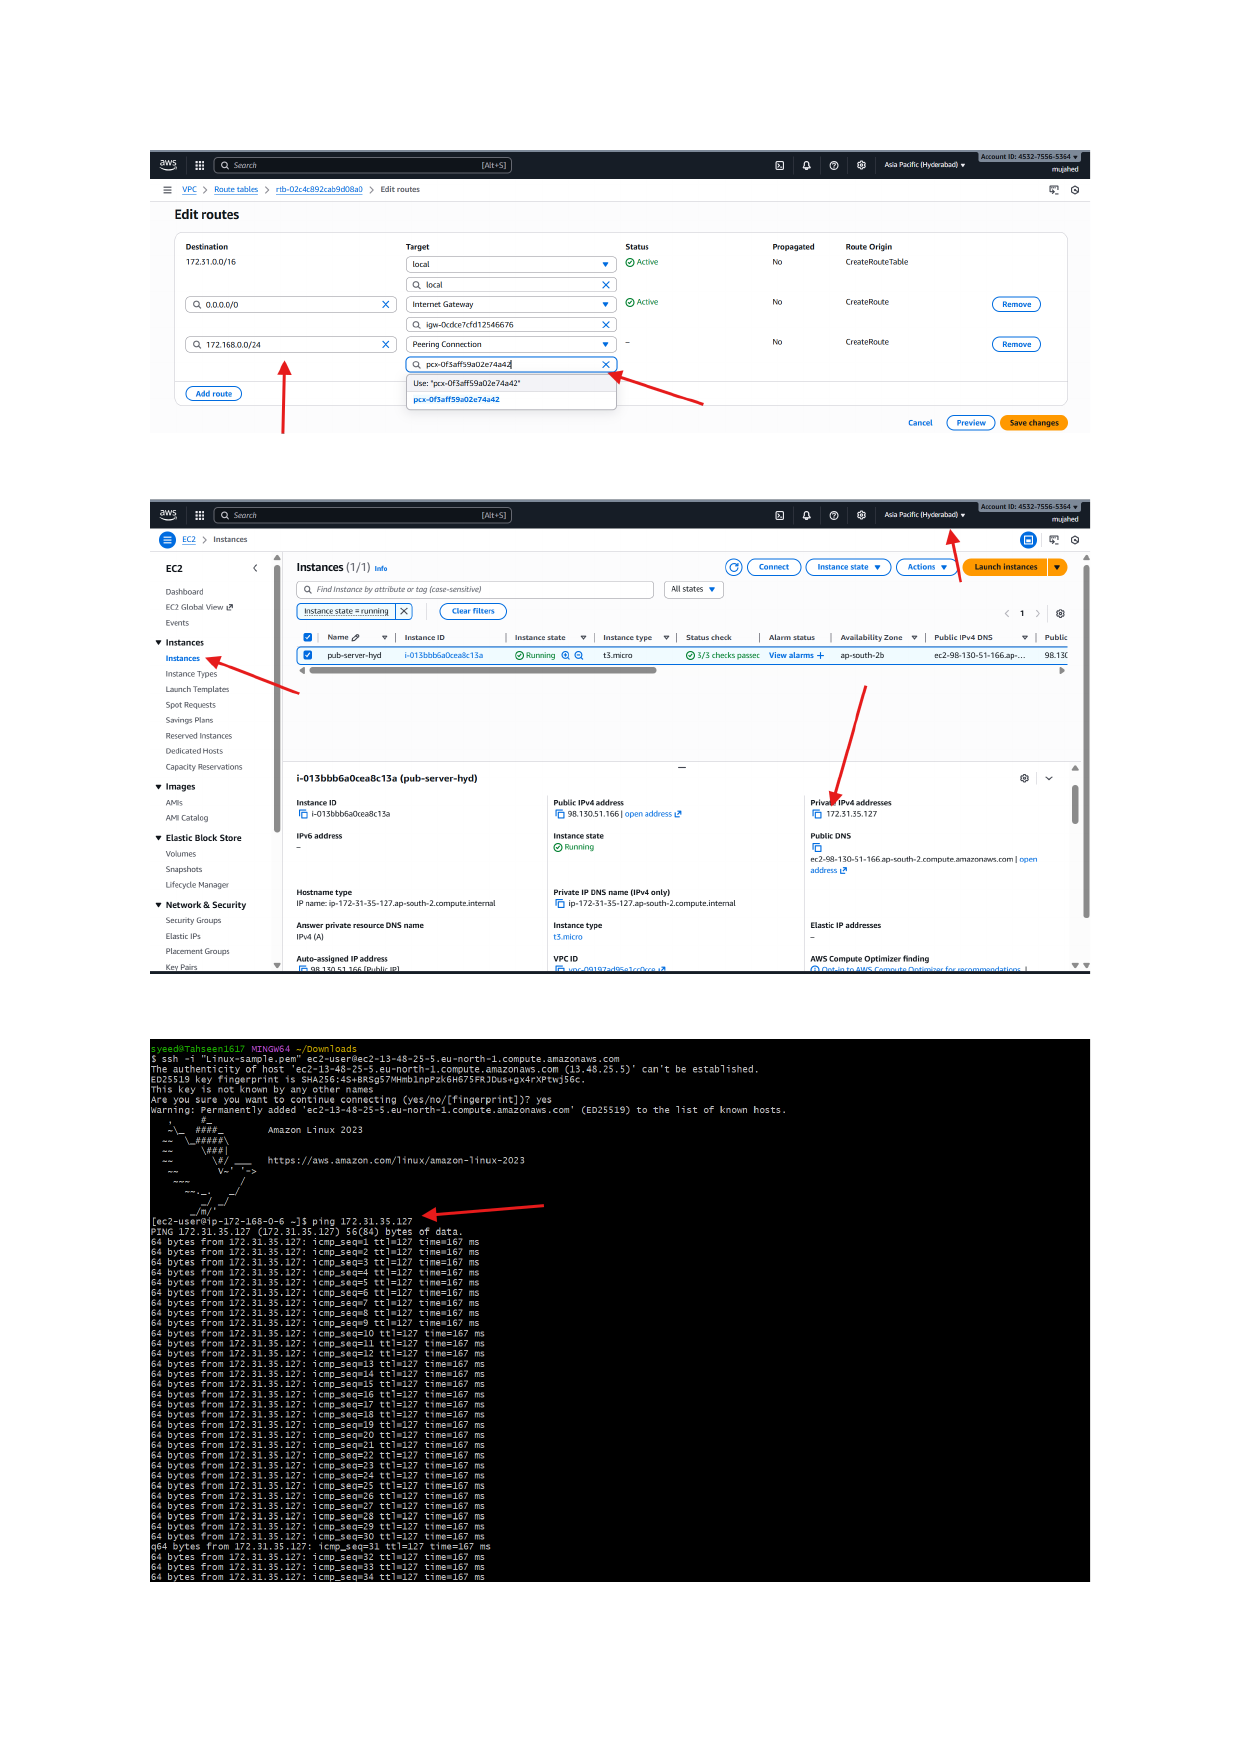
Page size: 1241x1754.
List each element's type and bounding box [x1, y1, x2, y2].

picture [150, 150, 1091, 434]
picture [150, 1039, 1091, 1582]
picture [150, 499, 1091, 974]
